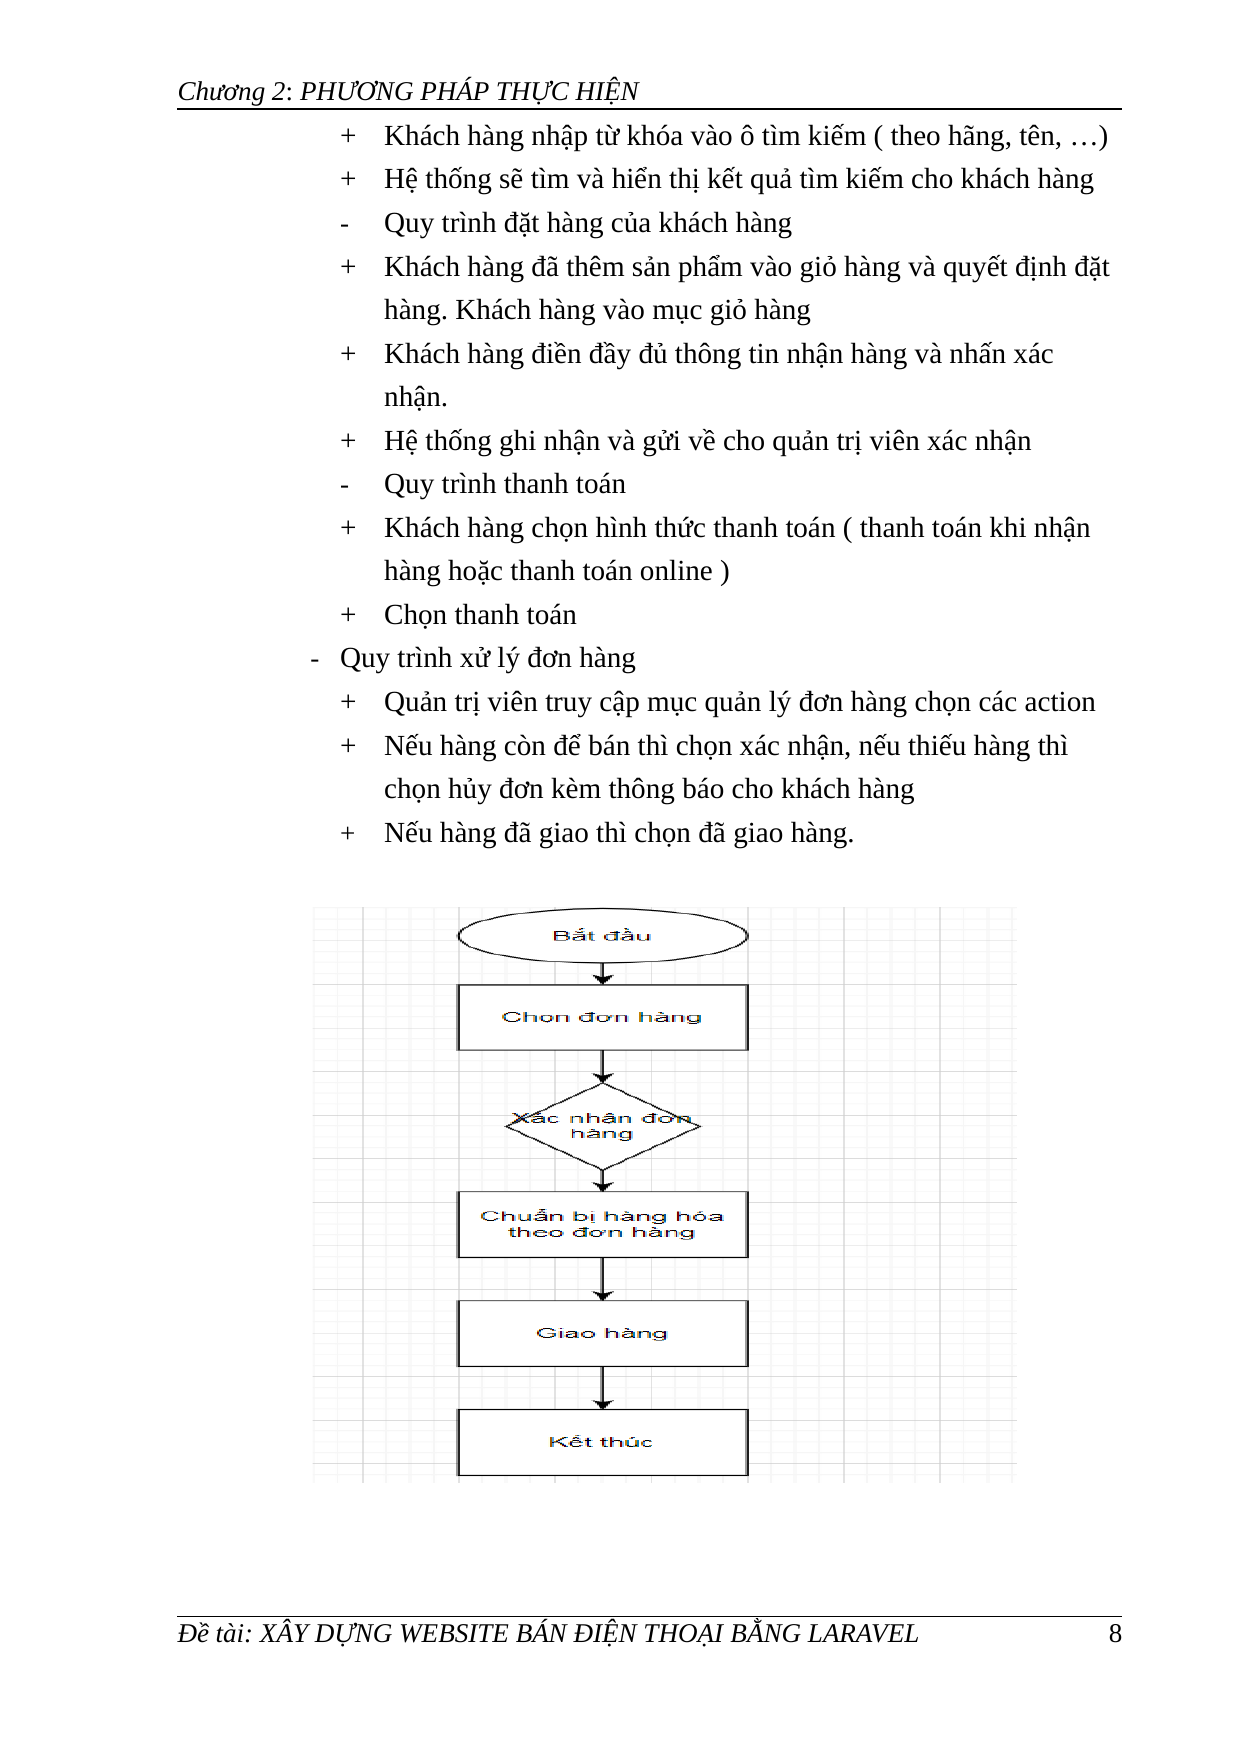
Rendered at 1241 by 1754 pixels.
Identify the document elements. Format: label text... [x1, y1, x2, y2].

list Quy trình thanh toán [340, 466, 1122, 500]
picture [312, 907, 1017, 1483]
list Nếu hàng còn để bán thì chọn xác nhận, nếu thiếu hàng thì chọn hủy đơn kèm thông báo cho khách hàng [340, 728, 1122, 805]
list Khách hàng nhập từ khóa vào ô tìm kiếm ( theo hãng, tên, …) [340, 118, 1122, 152]
list Quy trình đặt hàng của khách hàng [340, 205, 1122, 239]
list Hệ thống sẽ tìm và hiển thị kết quả tìm kiếm cho khách hàng [340, 162, 1122, 195]
list Hệ thống ghi nhận và gửi về cho quản trị viên xác nhận [340, 423, 1122, 456]
list Chọn thanh toán [340, 597, 1122, 631]
list Quy trình xử lý đơn hàng [310, 641, 1122, 674]
list Quản trị viên truy cập mục quản lý đơn hàng chọn các action [340, 684, 1122, 718]
list Khách hàng điền đầy đủ thông tin nhận hàng và nhấn xác nhận. [340, 336, 1122, 413]
list Nếu hàng đã giao thì chọn đã giao hàng. [340, 815, 1122, 848]
list Khách hàng đã thêm sản phẩm vào giỏ hàng và quyết định đặt hàng. Khách hàng vào mục giỏ hàng [340, 249, 1122, 326]
list Khách hàng chọn hình thức thanh toán ( thanh toán khi nhận hàng hoặc thanh toán online ) [340, 510, 1122, 587]
